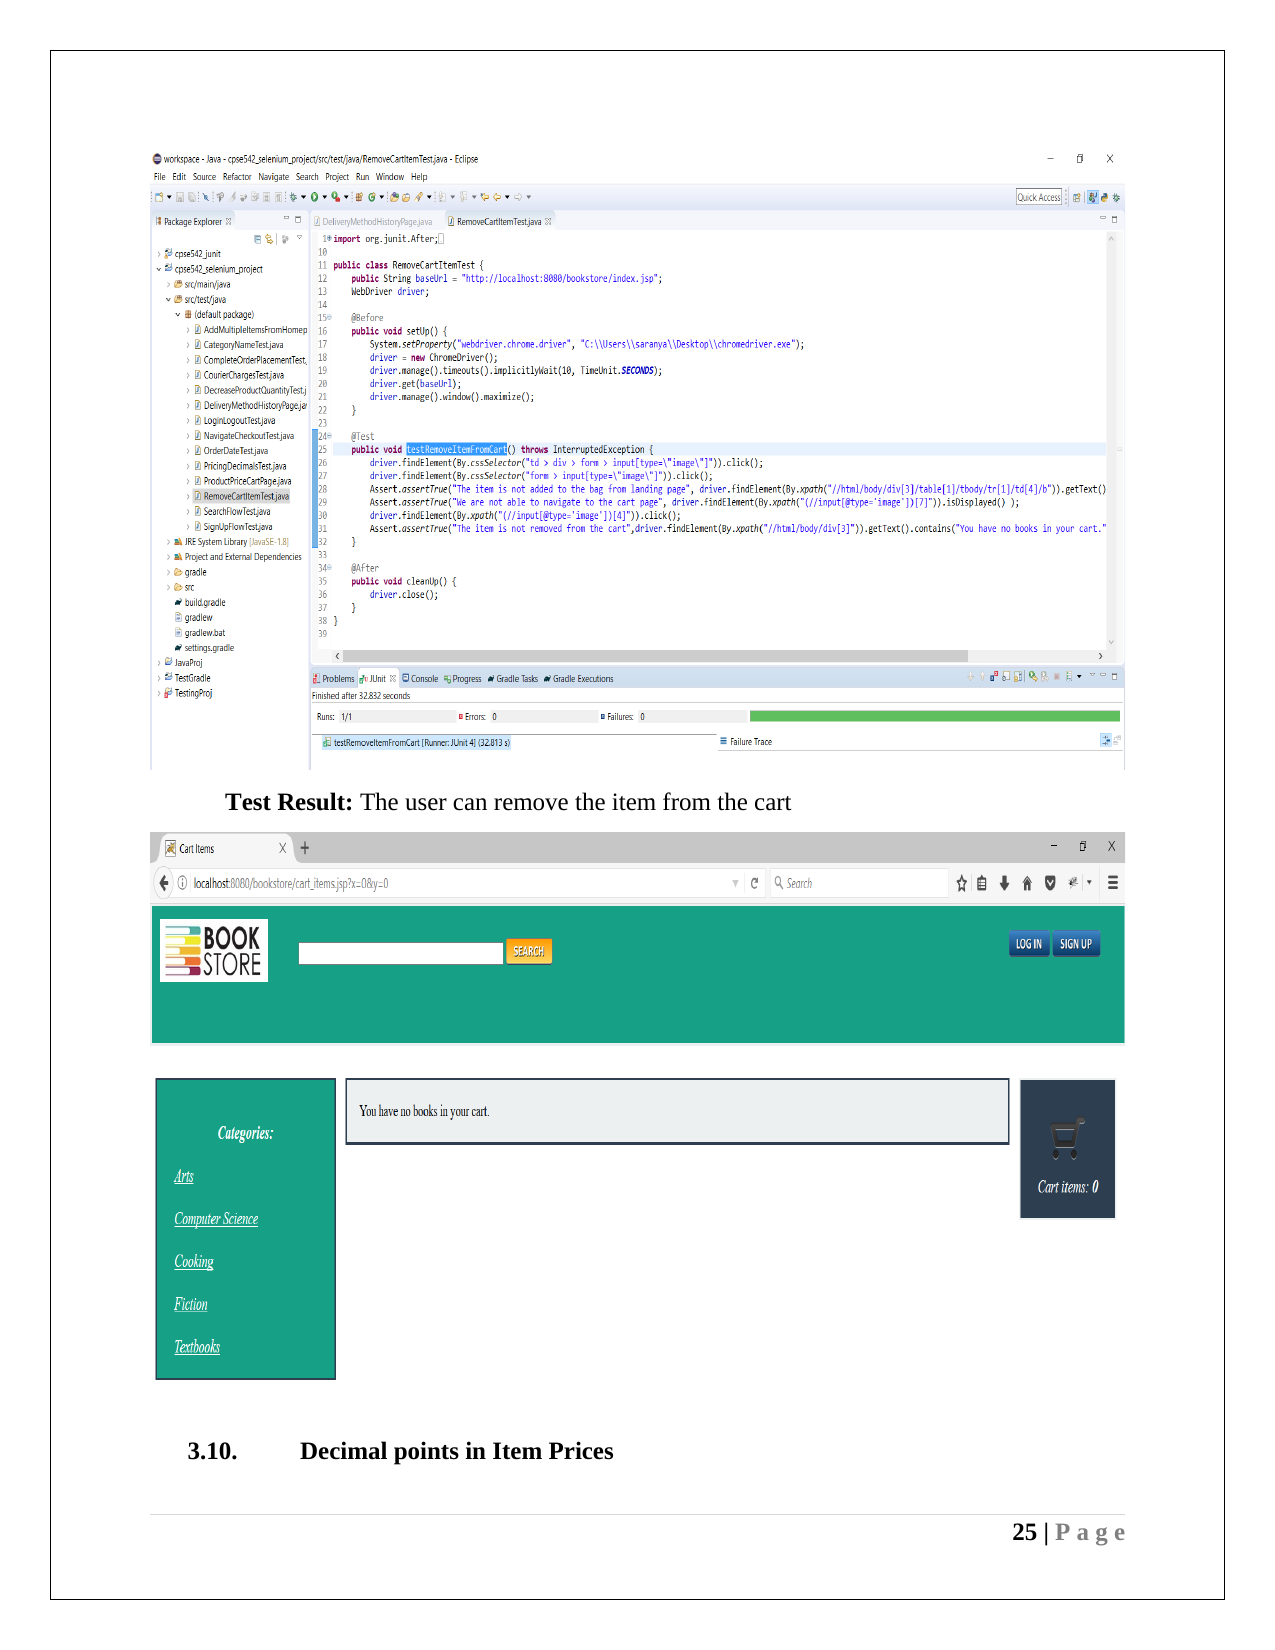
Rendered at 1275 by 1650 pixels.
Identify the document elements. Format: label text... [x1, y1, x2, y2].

subtitle Decimal points in Item Prices [187, 1436, 1125, 1465]
picture [150, 832, 1125, 1420]
picture [150, 150, 1125, 770]
text Test Result: The user can remove the item from the cart [150, 787, 1125, 815]
